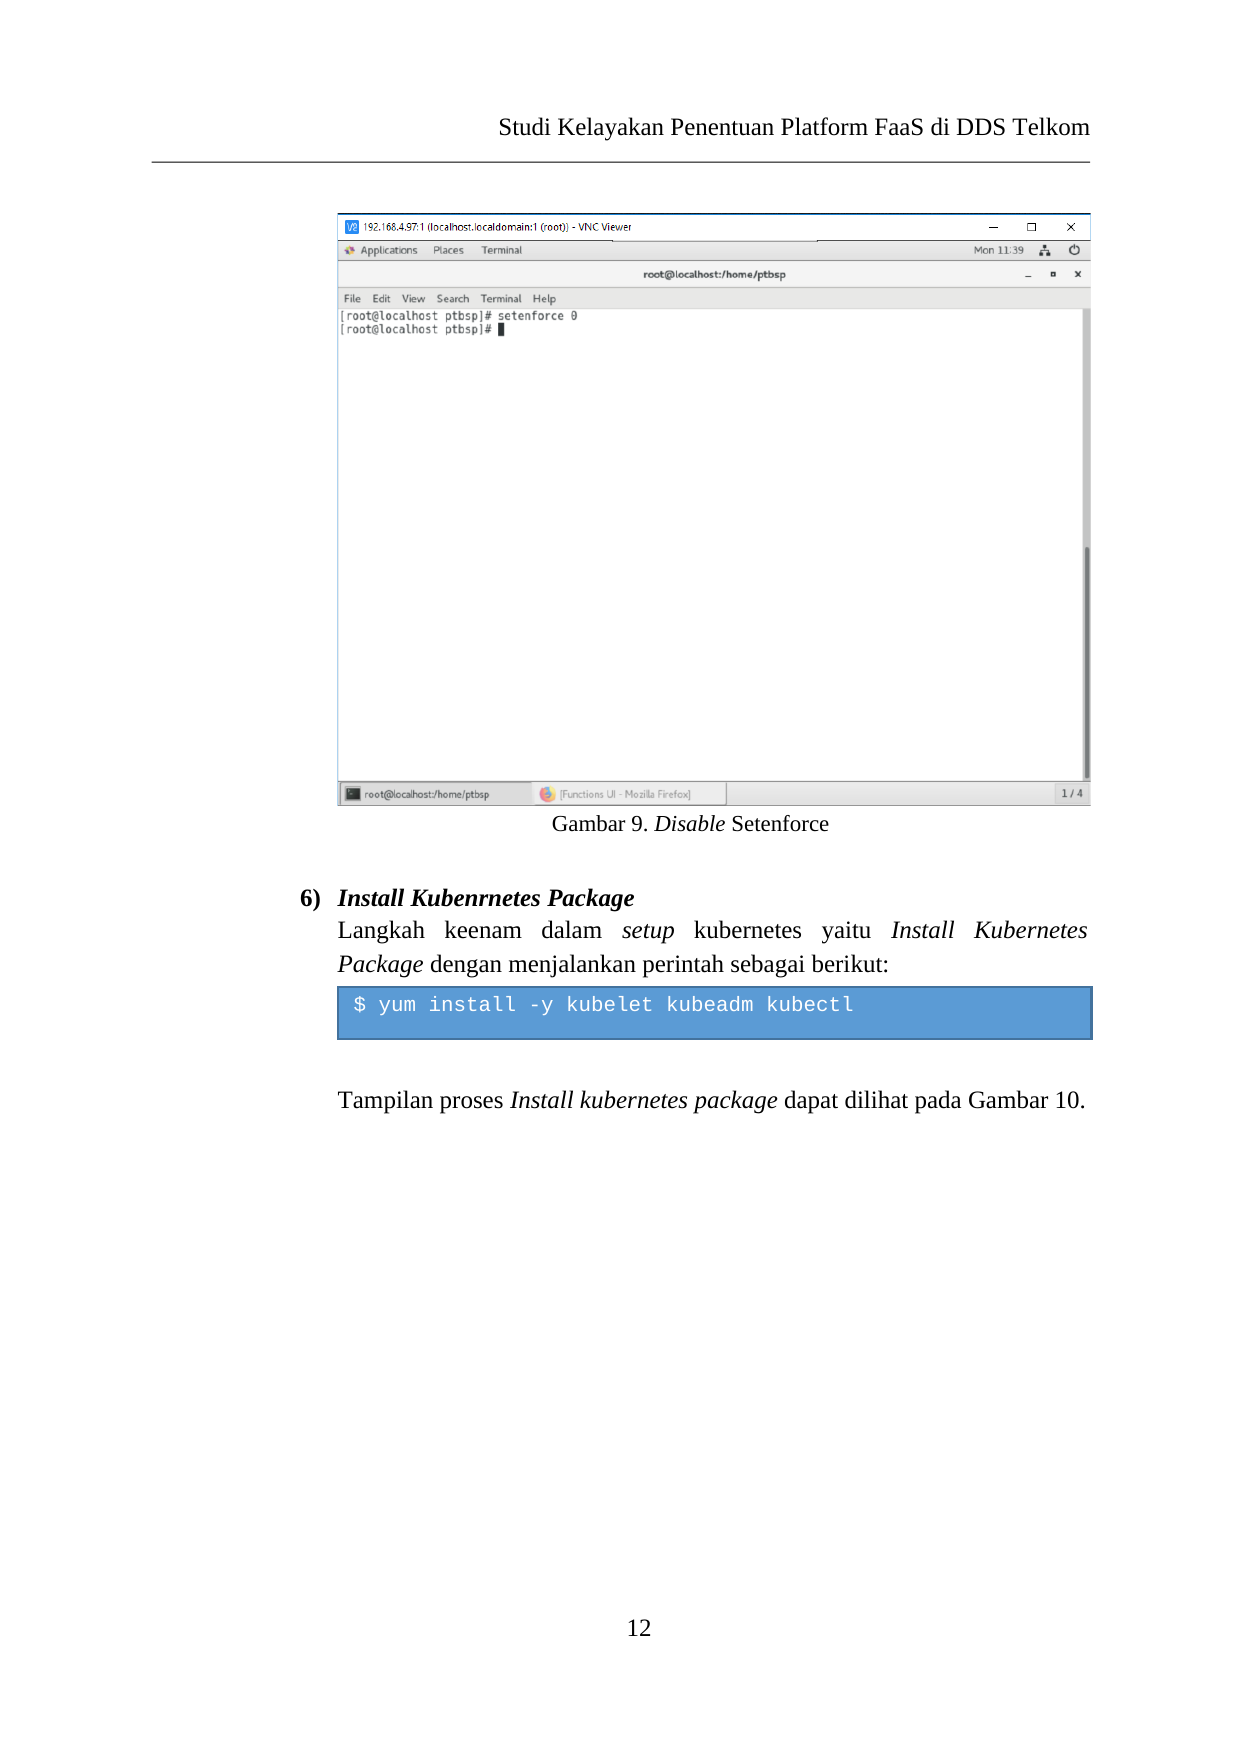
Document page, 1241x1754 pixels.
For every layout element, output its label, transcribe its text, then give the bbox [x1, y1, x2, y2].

list Tampilan proses Install kubernetes package dapat dilihat pada Gambar 10. [337, 1085, 1090, 1114]
picture [337, 213, 1091, 806]
list Langkah keenam dalam setup kubernetes yaitu Install Kubernetes Package dengan menjalankan perintah sebagai berikut: [337, 916, 1090, 977]
text Gambar 9. Disable Setenforce [291, 810, 1090, 836]
list Install Kubenrnetes Package [300, 883, 1090, 911]
